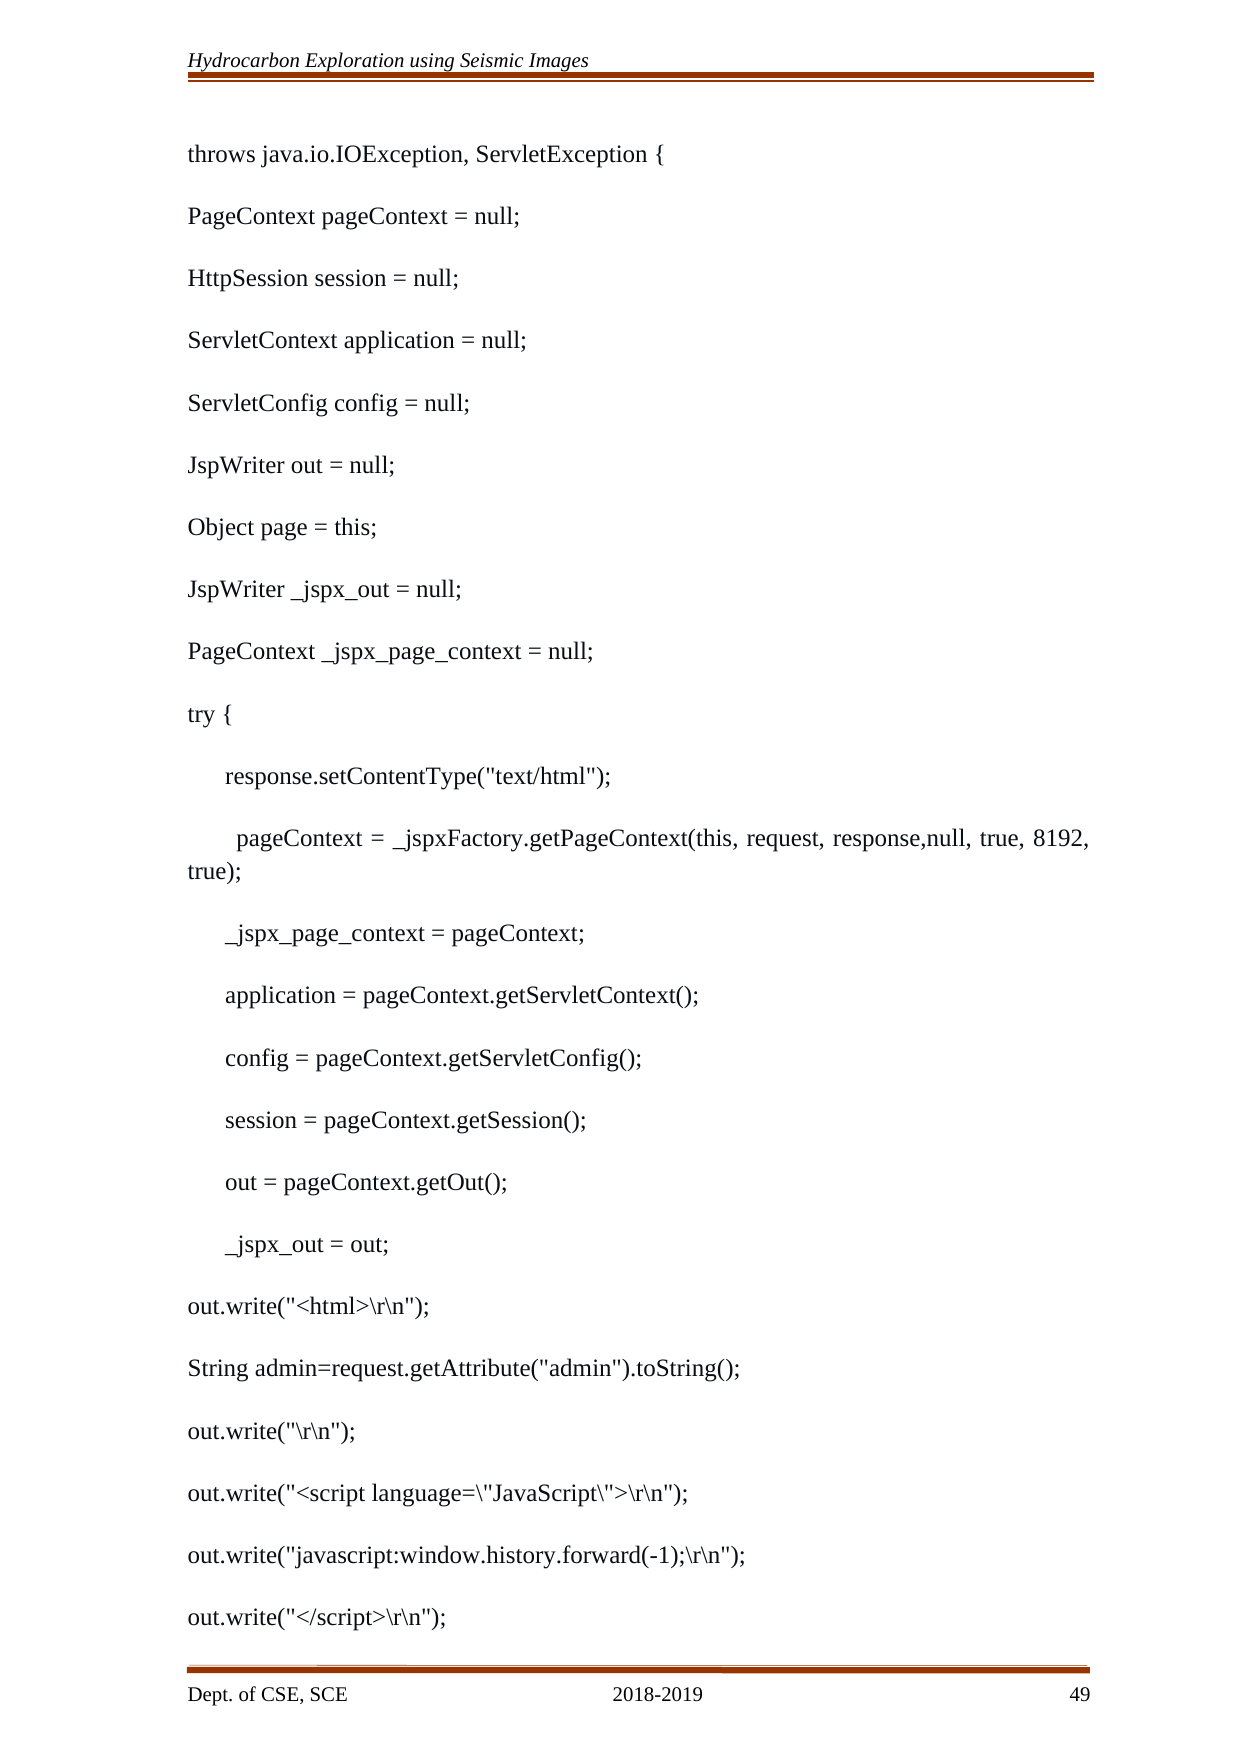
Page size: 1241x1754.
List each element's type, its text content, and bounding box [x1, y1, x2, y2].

text out.write("</script>\r\n"); [187, 1602, 1090, 1631]
text throws java.io.IOException, ServletException { [187, 139, 1090, 168]
text session = pageContext.getSession(); [187, 1105, 1090, 1133]
text Object page = this; [187, 512, 1090, 541]
text HttpSession session = null; [187, 263, 1090, 292]
text config = pageContext.getServletConfig(); [187, 1043, 1090, 1071]
text pageContext = _jspxFactory.getPageContext(this, request, response,null, true, 8192, true); [187, 823, 1090, 885]
text ServletConfig config = null; [187, 388, 1090, 416]
text out.write("<script language=\"JavaScript\">\r\n"); [187, 1478, 1090, 1507]
text out = pageContext.getOut(); [187, 1167, 1090, 1196]
text String admin=request.getAttribute("admin").toString(); [187, 1353, 1090, 1382]
text PageContext _jspx_page_context = null; [187, 636, 1090, 665]
text out.write("\r\n"); [187, 1416, 1090, 1444]
text JspWriter out = null; [187, 450, 1090, 479]
text try { [187, 699, 1090, 727]
text _jspx_out = out; [187, 1229, 1090, 1258]
text JspWriter _jspx_out = null; [187, 574, 1090, 603]
text ServletContext application = null; [187, 326, 1090, 354]
text PageContext pageContext = null; [187, 201, 1090, 230]
text response.setContentType("text/html"); [187, 761, 1090, 789]
text _jspx_page_context = pageContext; [187, 918, 1090, 947]
text out.write("javascript:window.history.forward(-1);\r\n"); [187, 1540, 1090, 1569]
text application = pageContext.getServletContext(); [187, 980, 1090, 1009]
text out.write("<html>\r\n"); [187, 1291, 1090, 1320]
